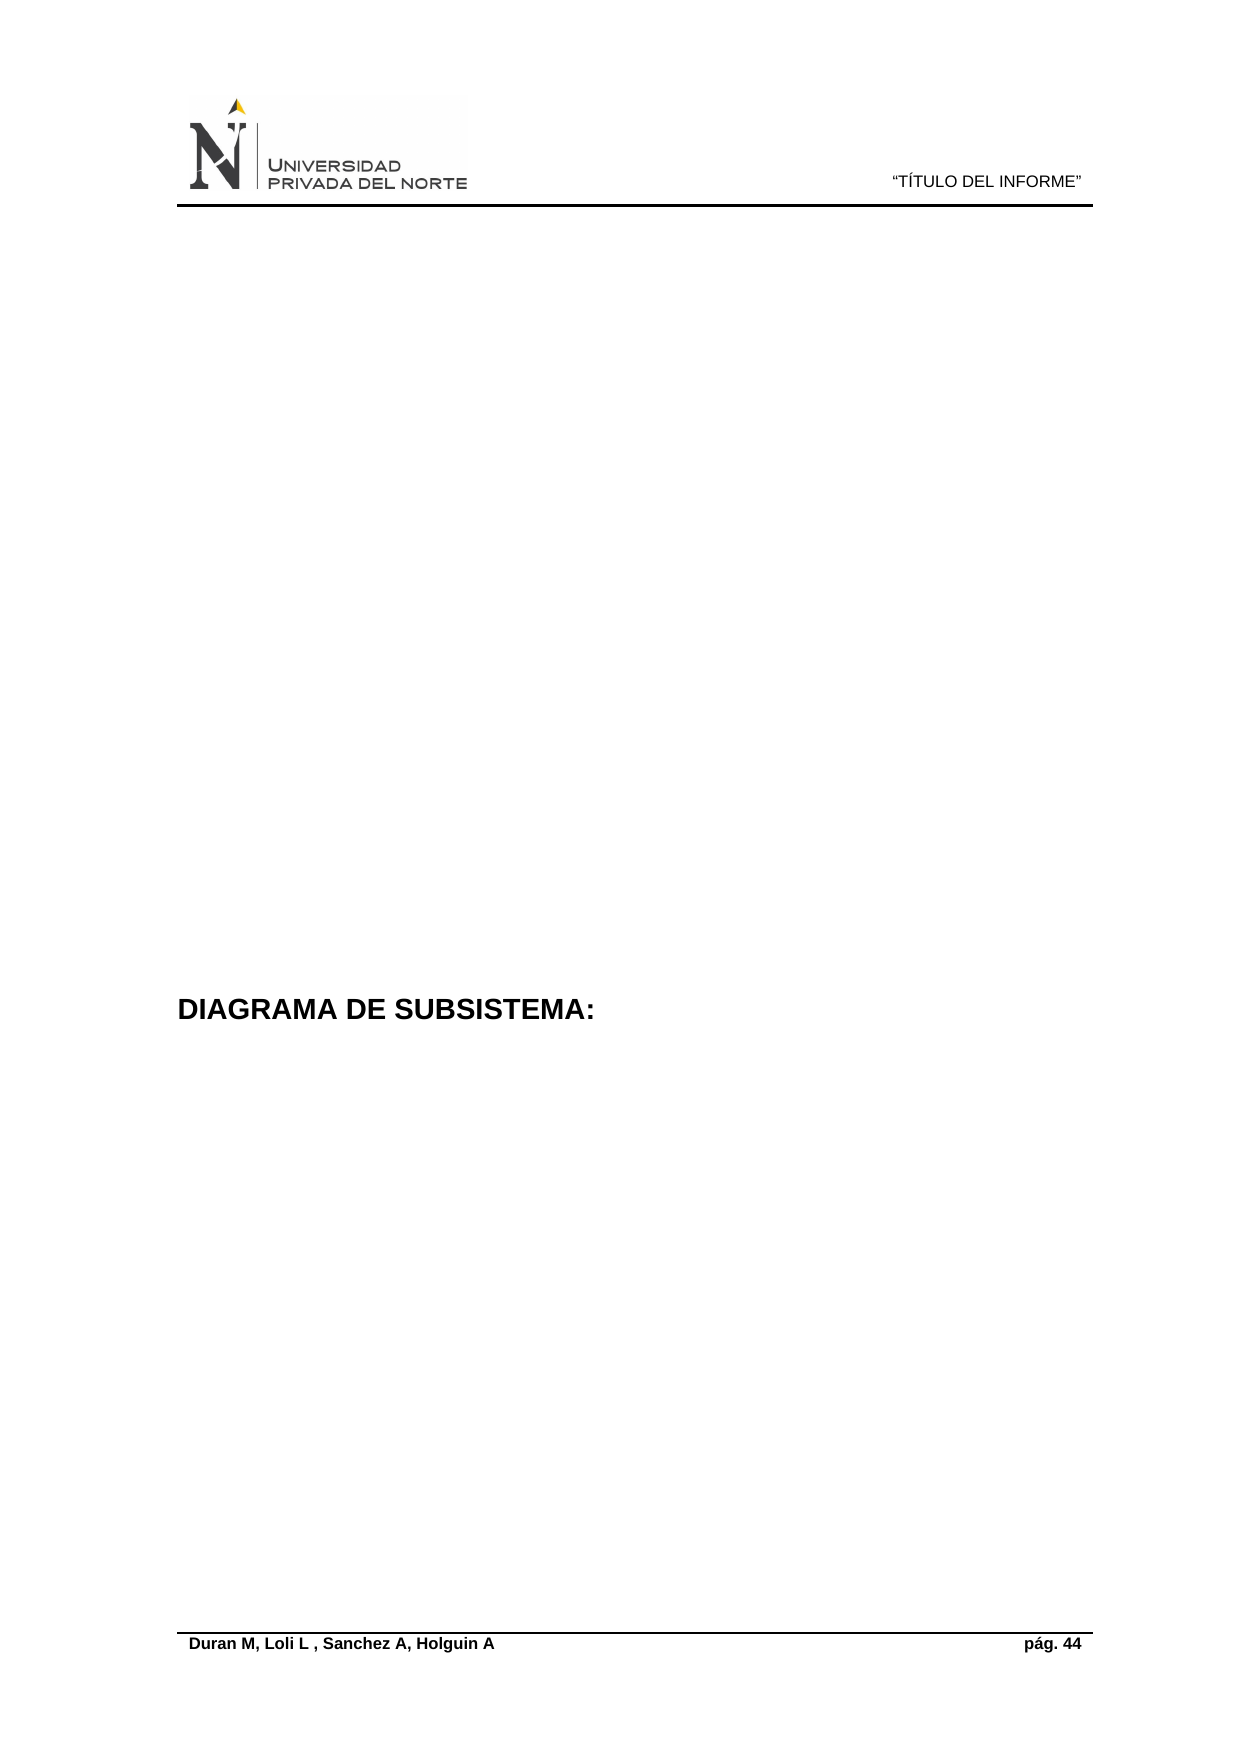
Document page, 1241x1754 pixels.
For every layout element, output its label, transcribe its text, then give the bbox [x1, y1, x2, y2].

text DIAGRAMA DE SUBSISTEMA: [177, 992, 1092, 1026]
picture [188, 95, 469, 191]
